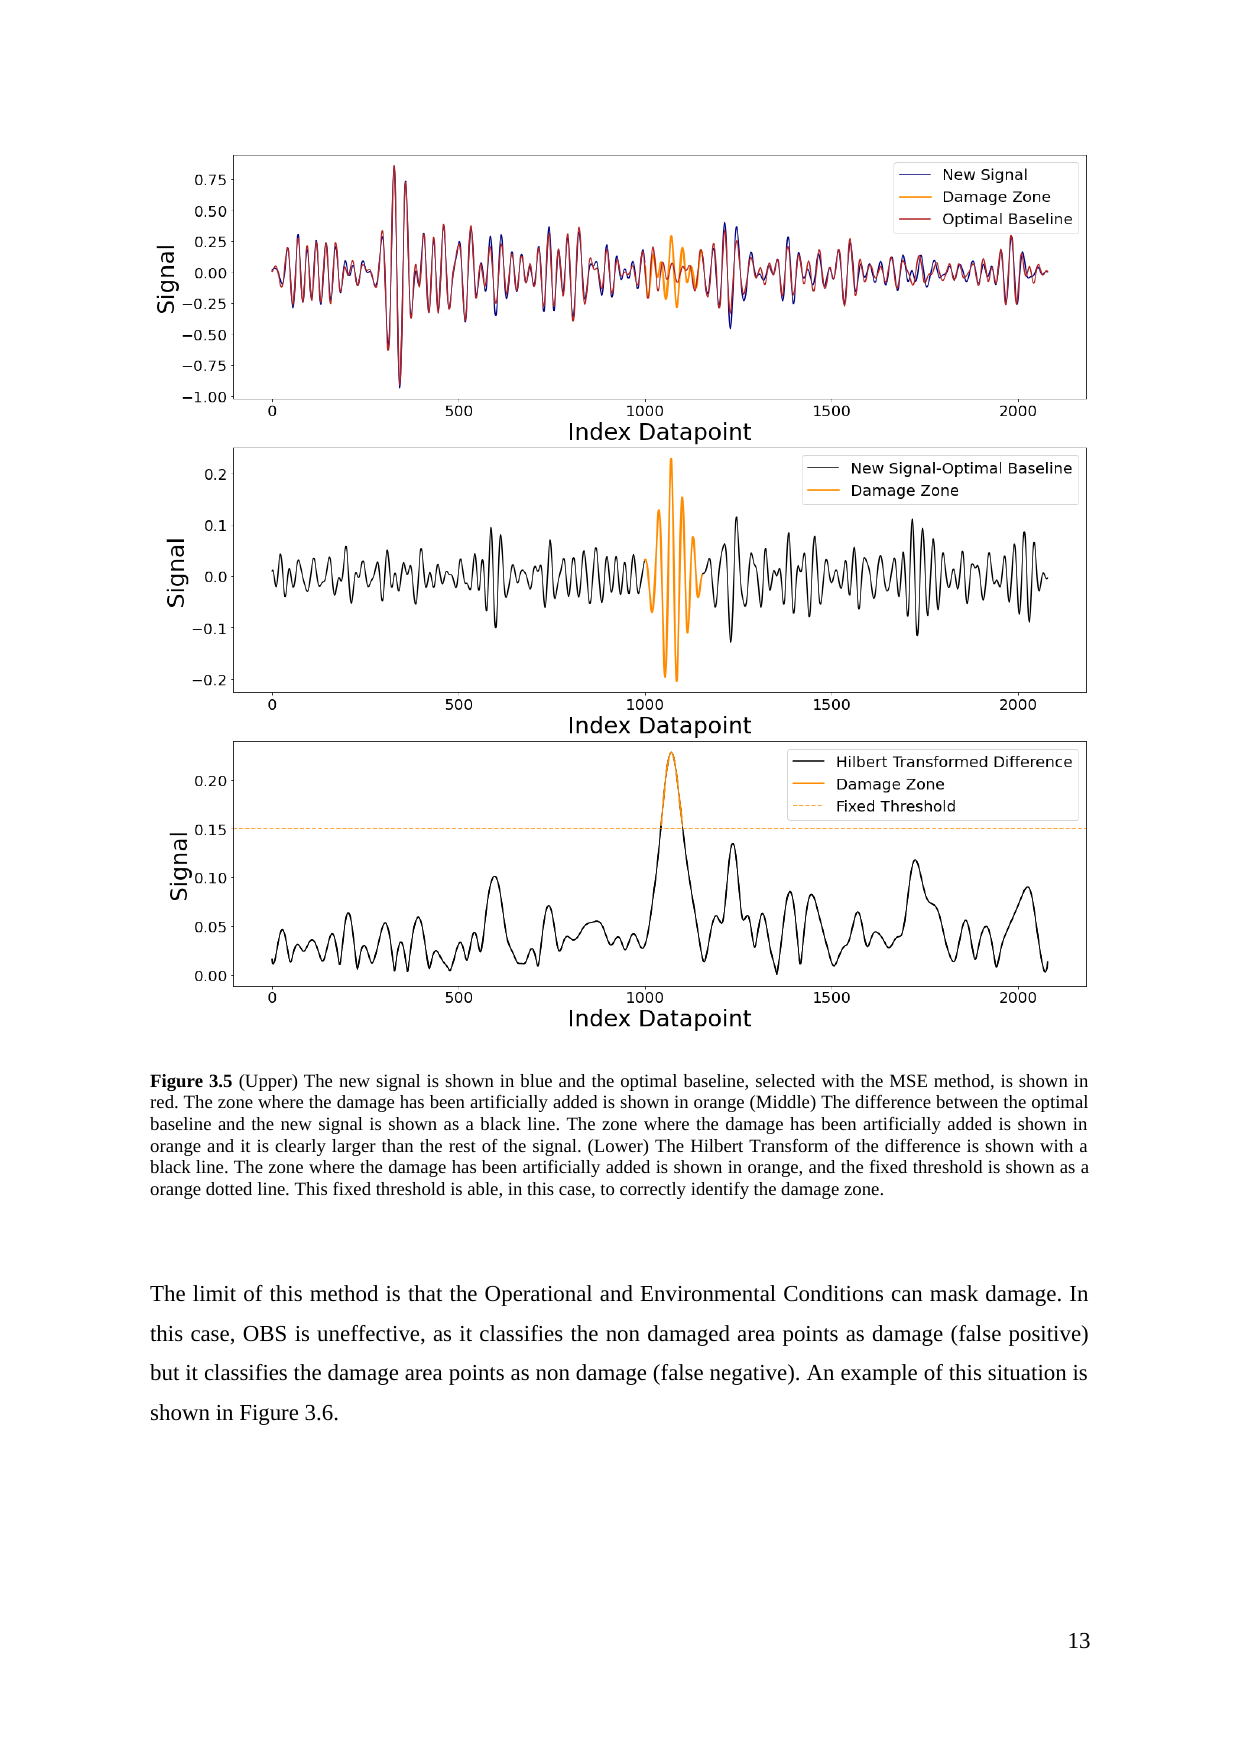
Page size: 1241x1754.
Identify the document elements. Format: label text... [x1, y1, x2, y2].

text The limit of this method is that the Operational and Environmental Conditions can mask damage. In this case, OBS is uneffective, as it classifies the non damaged area points as damage (false positive) but it classifies the damage area points as non damage (false negative). An example of this situation is shown in Figure 3.6. [150, 1280, 1090, 1425]
text Figure 3.5 (Upper) The new signal is shown in blue and the optimal baseline, selected with the MSE method, is shown in red. The zone where the damage has been artificially added is shown in orange (Middle) The difference between the optimal baseline and the new signal is shown as a black line. The zone where the damage has been artificially added is shown in orange and it is clearly larger than the rest of the signal. (Lower) The Hilbert Transform of the difference is shown with a black line. The zone where the damage has been artificially added is shown in orange, and the fixed threshold is shown as a orange dotted line. This fixed threshold is able, in this case, to correctly identify the damage zone. [150, 1070, 1090, 1199]
picture [150, 150, 1091, 1036]
